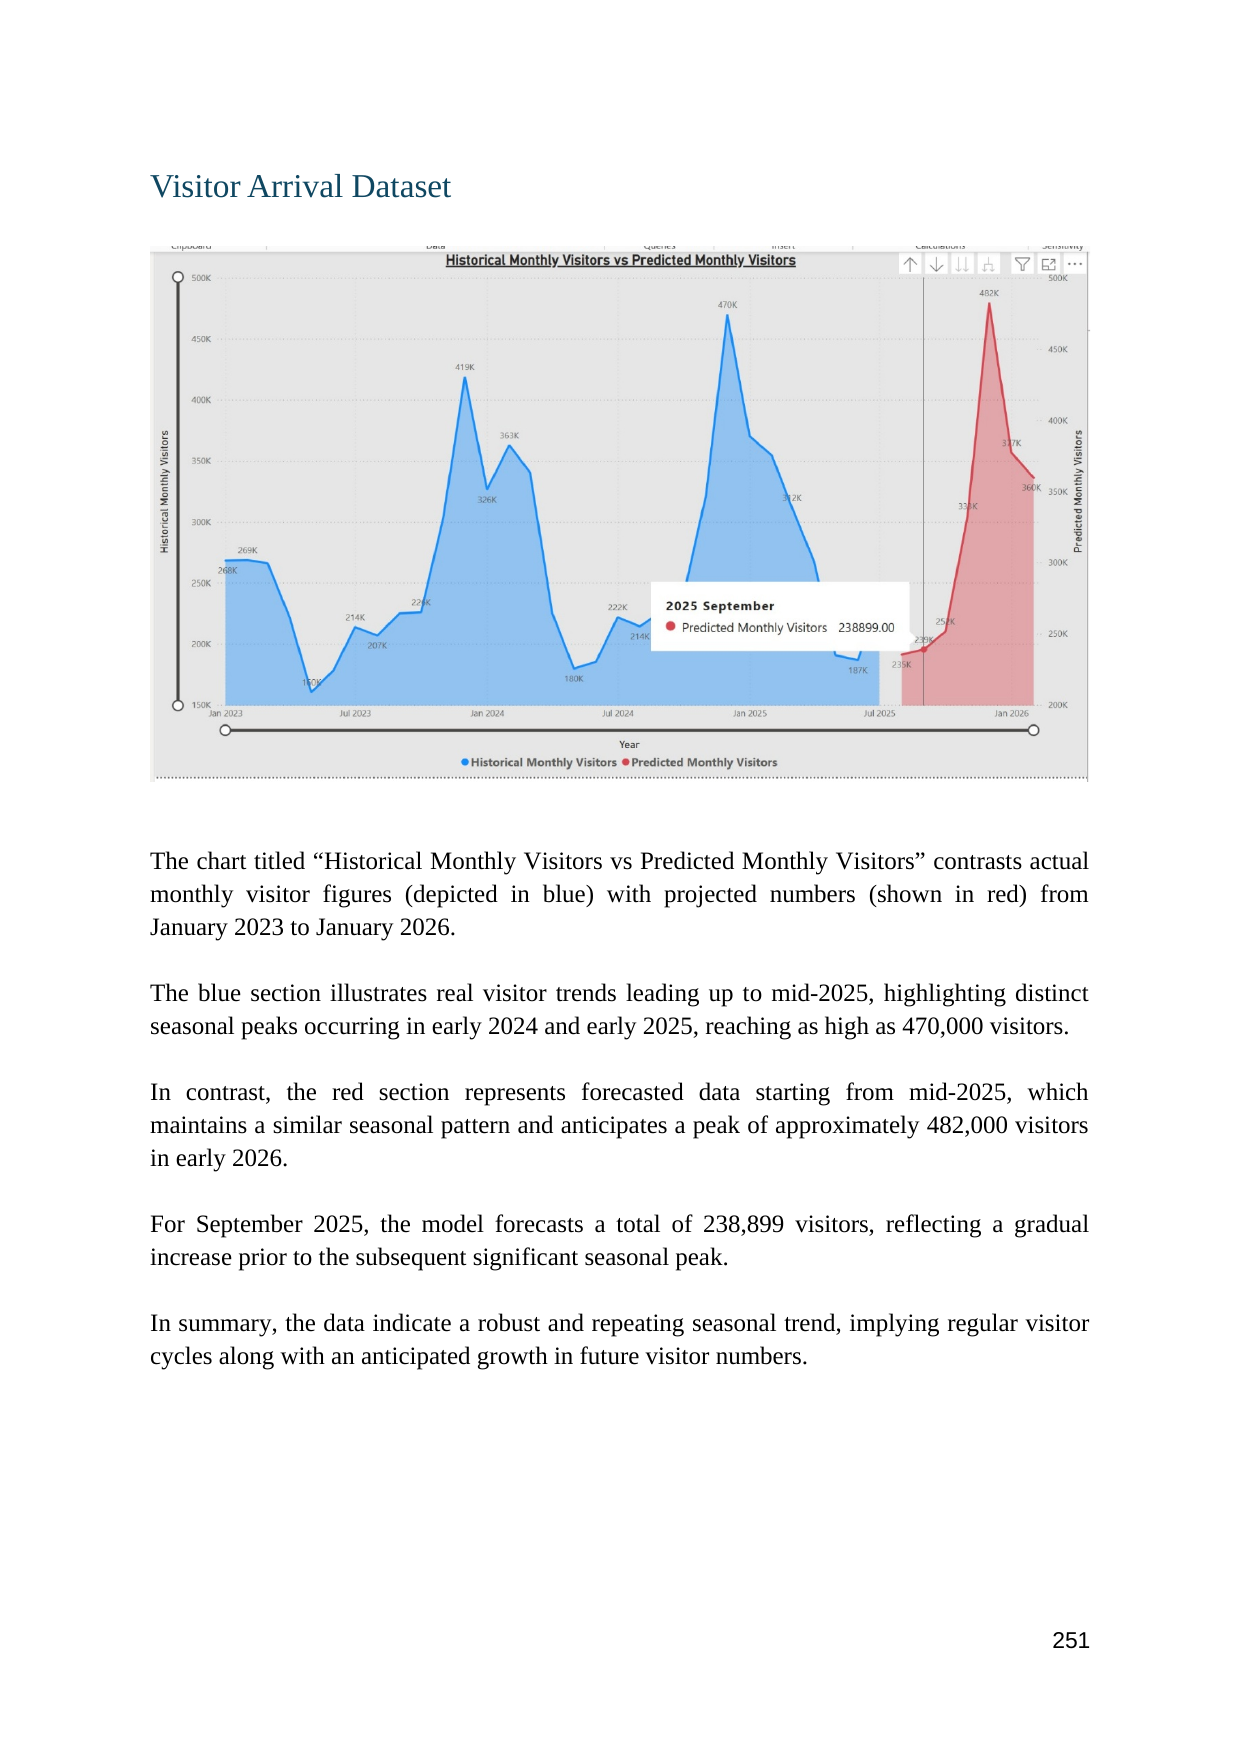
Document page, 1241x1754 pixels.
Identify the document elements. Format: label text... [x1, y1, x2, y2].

text For September 2025, the model forecasts a total of 238,899 visitors, reflecting a gradual increase prior to the subsequent significant seasonal peak. [150, 1209, 1090, 1271]
text The blue section illustrates real visitor trends leading up to mid-2025, highlighting distinct seasonal peaks occurring in early 2024 and early 2025, reaching as high as 470,000 visitors. [150, 978, 1090, 1040]
text In contrast, the red section represents forecasted data starting from mid-2025, which maintains a similar seasonal pattern and anticipates a peak of approximately 482,000 visitors in early 2026. [150, 1077, 1090, 1172]
text In summary, the data indicate a robust and repeating seasonal trend, implying regular visitor cycles along with an anticipated growth in future visitor numbers. [150, 1308, 1090, 1370]
picture [150, 246, 1091, 782]
subtitle Visitor Arrival Dataset [150, 167, 1090, 205]
text The chart titled “Historical Monthly Visitors vs Predicted Monthly Visitors” contrasts actual monthly visitor figures (depicted in blue) with projected numbers (shown in red) from January 2023 to January 2026. [150, 846, 1090, 941]
